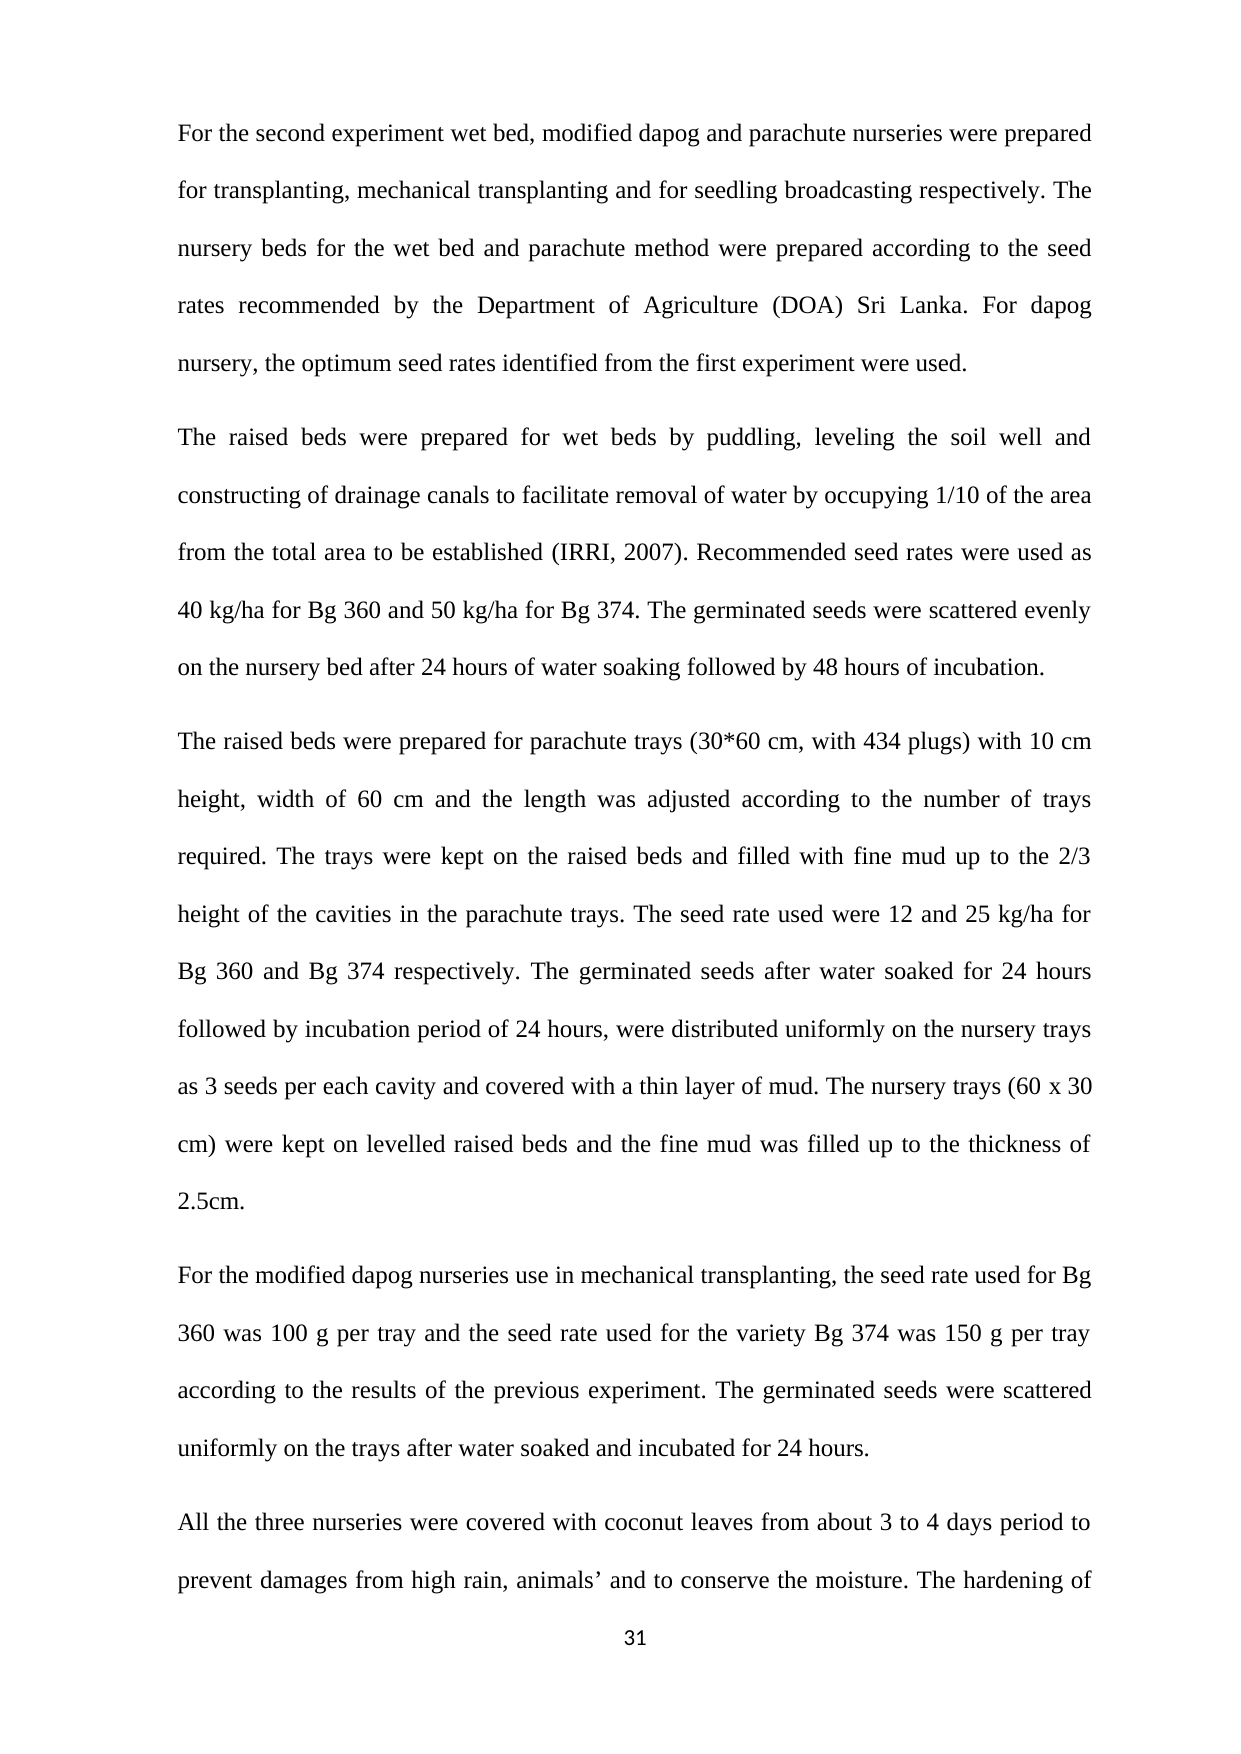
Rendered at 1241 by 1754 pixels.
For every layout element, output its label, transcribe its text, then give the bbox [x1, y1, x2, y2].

text The raised beds were prepared for parachute trays (30*60 cm, with 434 plugs) with 10 cm height, width of 60 cm and the length was adjusted according to the number of trays required. The trays were kept on the raised beds and filled with fine mud up to the 2/3 height of the cavities in the parachute trays. The seed rate used were 12 and 25 kg/ha for Bg 360 and Bg 374 respectively. The germinated seeds after water soaked for 24 hours followed by incubation period of 24 hours, were distributed uniformly on the nursery trays as 3 seeds per each cavity and covered with a thin layer of mud. The nursery trays (60 x 30 cm) were kept on levelled raised beds and the fine mud was filled up to the thickness of 2.5cm. [177, 726, 1092, 1215]
text For the second experiment wet bed, modified dapog and parachute nurseries were prepared for transplanting, mechanical transplanting and for seedling broadcasting respectively. The nursery beds for the wet bed and parachute method were prepared according to the seed rates recommended by the Department of Agriculture (DOA) Sri Lanka. For dapog nursery, the optimum seed rates identified from the first experiment were used. [177, 118, 1092, 377]
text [177, 1507, 1092, 1593]
text For the modified dapog nurseries use in mechanical transplanting, the seed rate used for Bg 360 was 100 g per tray and the seed rate used for the variety Bg 374 was 150 g per tray according to the results of the previous experiment. The germinated seeds were scattered uniformly on the trays after water soaked and incubated for 24 hours. [177, 1261, 1092, 1462]
text The raised beds were prepared for wet beds by puddling, leveling the soil well and constructing of drainage canals to facilitate removal of water by occupying 1/10 of the area from the total area to be established (IRRI, 2007). Recommended seed rates were used as 40 kg/ha for Bg 360 and 50 kg/ha for Bg 374. The germinated seeds were scattered evenly on the nursery bed after 24 hours of water soaking followed by 48 hours of incubation. [177, 422, 1092, 681]
